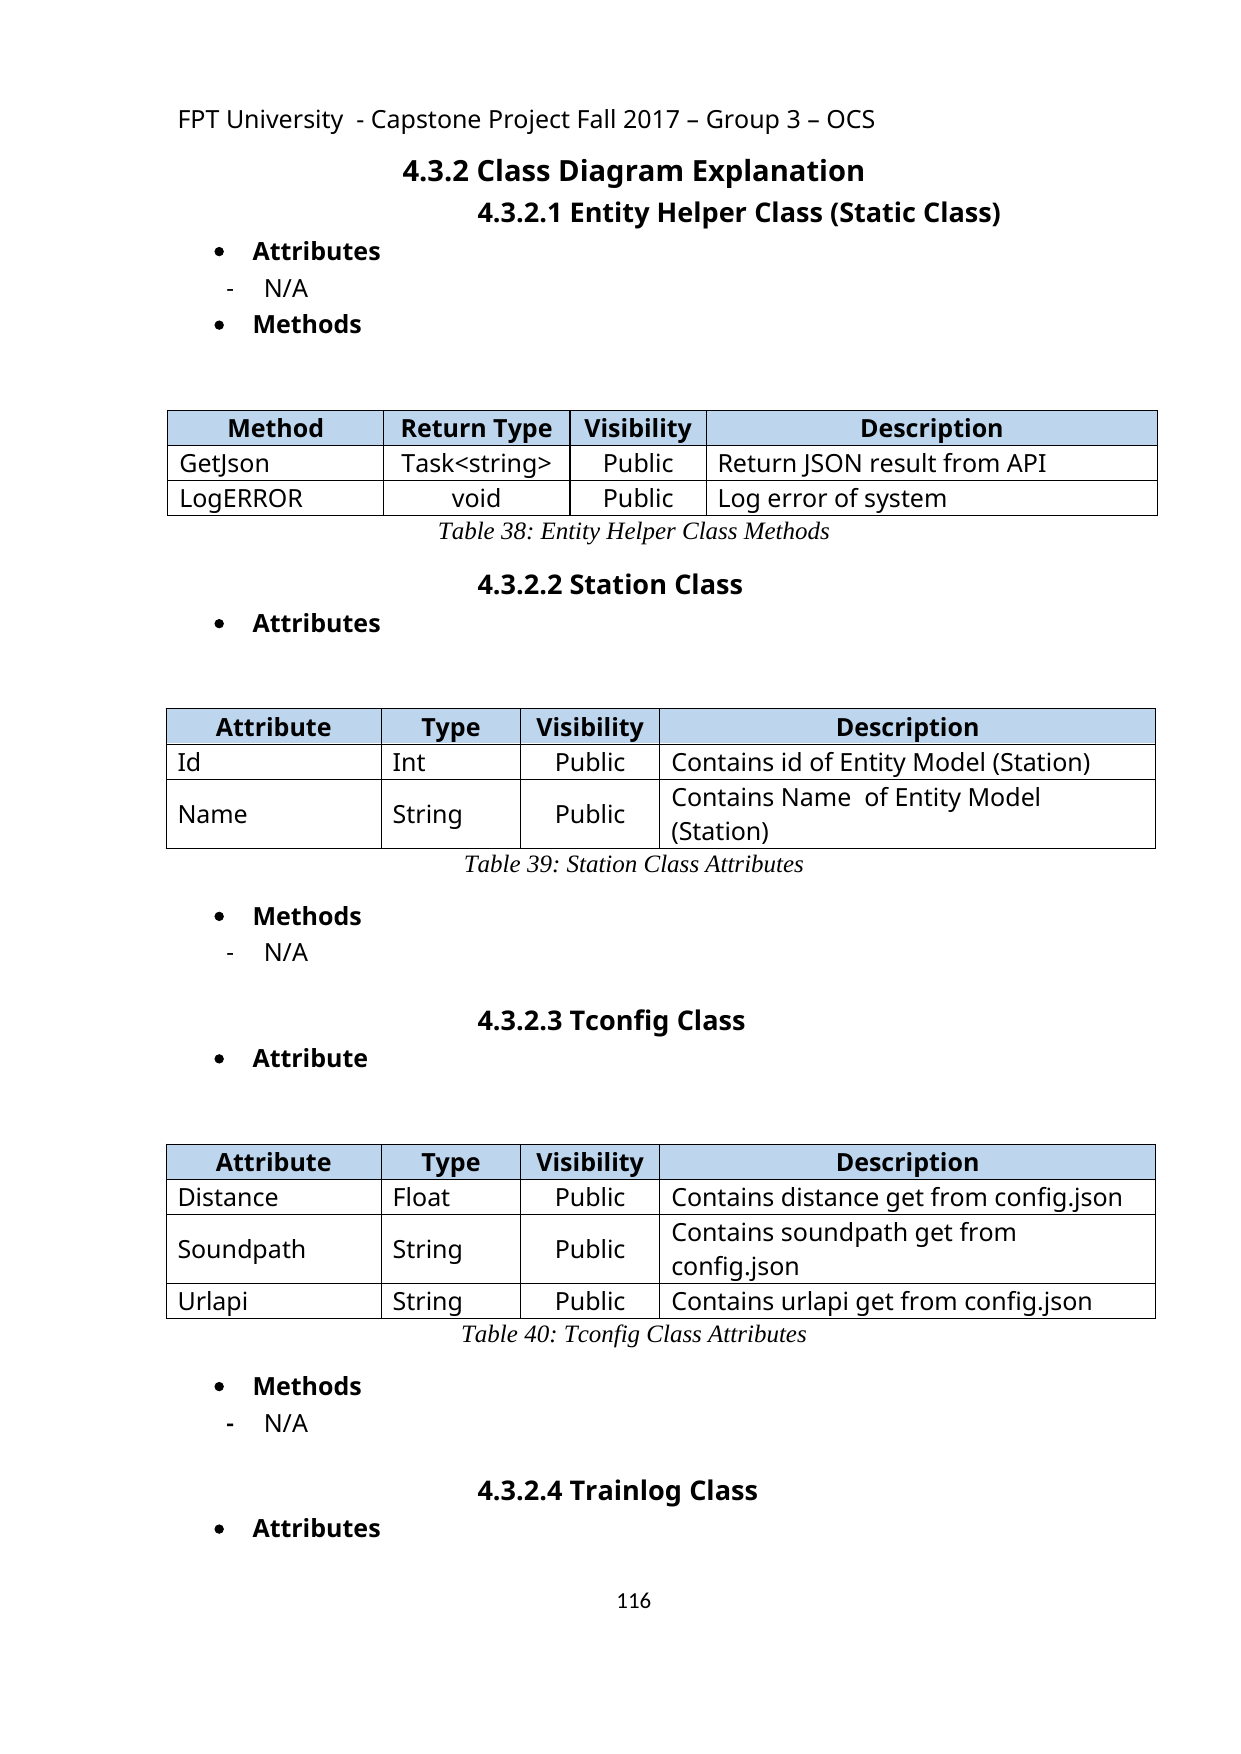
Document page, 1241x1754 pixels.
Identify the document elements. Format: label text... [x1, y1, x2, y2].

table_cell Contains soundpath get from config.json [660, 1215, 1155, 1283]
table_header Type [382, 709, 520, 743]
table_cell Public [521, 780, 659, 848]
table_cell Contains distance get from config.json [660, 1180, 1155, 1214]
list N/A [226, 270, 1090, 304]
list N/A [226, 1405, 1090, 1439]
table_header Attribute [167, 1145, 381, 1179]
table_cell Task<string> [384, 446, 569, 480]
table_header Description [660, 1145, 1155, 1179]
table_cell Public [571, 446, 706, 480]
subtitle 4.3.2.2 Station Class [477, 566, 1090, 603]
list N/A [226, 935, 1090, 969]
table_cell String [382, 780, 520, 848]
text Table 38: Entity Helper Class Methods [177, 516, 1090, 545]
table_header Description [707, 411, 1157, 445]
table_cell GetJson [168, 446, 383, 480]
table_header Method [168, 411, 383, 445]
subtitle 4.3.2.4 Trainlog Class [477, 1471, 1090, 1508]
table_cell Contains urlapi get from config.json [660, 1284, 1155, 1318]
table_cell Public [521, 745, 659, 778]
subtitle 4.3.2.3 Tconfig Class [477, 1001, 1090, 1038]
subtitle 4.3.2 Class Diagram Explanation [402, 150, 1090, 190]
table_cell Int [382, 745, 520, 778]
table_cell Float [382, 1180, 520, 1214]
table_header Visibility [521, 1145, 659, 1179]
table_cell Public [521, 1284, 659, 1318]
table_header Attribute [167, 709, 381, 743]
list Methods [215, 307, 1090, 341]
table_cell Return JSON result from API [707, 446, 1157, 480]
table_cell Distance [167, 1180, 381, 1214]
list Attribute [215, 1041, 1090, 1075]
table_header Visibility [571, 411, 706, 445]
text Table 40: Tconfig Class Attributes [177, 1319, 1090, 1348]
table_cell Log error of system [707, 481, 1157, 515]
list Attributes [215, 234, 1090, 268]
table_header Visibility [521, 709, 659, 743]
table_cell Public [521, 1215, 659, 1283]
subtitle 4.3.2.1 Entity Helper Class (Static Class) [477, 194, 1090, 231]
table_cell void [384, 481, 569, 515]
table_cell String [382, 1215, 520, 1283]
list Attributes [215, 606, 1090, 640]
table_cell Id [167, 745, 381, 778]
table_cell Soundpath [167, 1215, 381, 1283]
table_cell LogERROR [168, 481, 383, 515]
table_header Type [382, 1145, 520, 1179]
table_cell Urlapi [167, 1284, 381, 1318]
table_cell Contains Name of Entity Model (Station) [660, 780, 1155, 848]
table_cell Public [571, 481, 706, 515]
table_header Description [660, 709, 1155, 743]
table_cell Public [521, 1180, 659, 1214]
table_cell String [382, 1284, 520, 1318]
list Methods [215, 898, 1090, 932]
table_cell Contains id of Entity Model (Station) [660, 745, 1155, 778]
table_cell Name [167, 780, 381, 848]
list Methods [215, 1369, 1090, 1403]
table_header Return Type [384, 411, 569, 445]
list Attributes [215, 1511, 1090, 1545]
text Table 39: Station Class Attributes [177, 849, 1090, 877]
